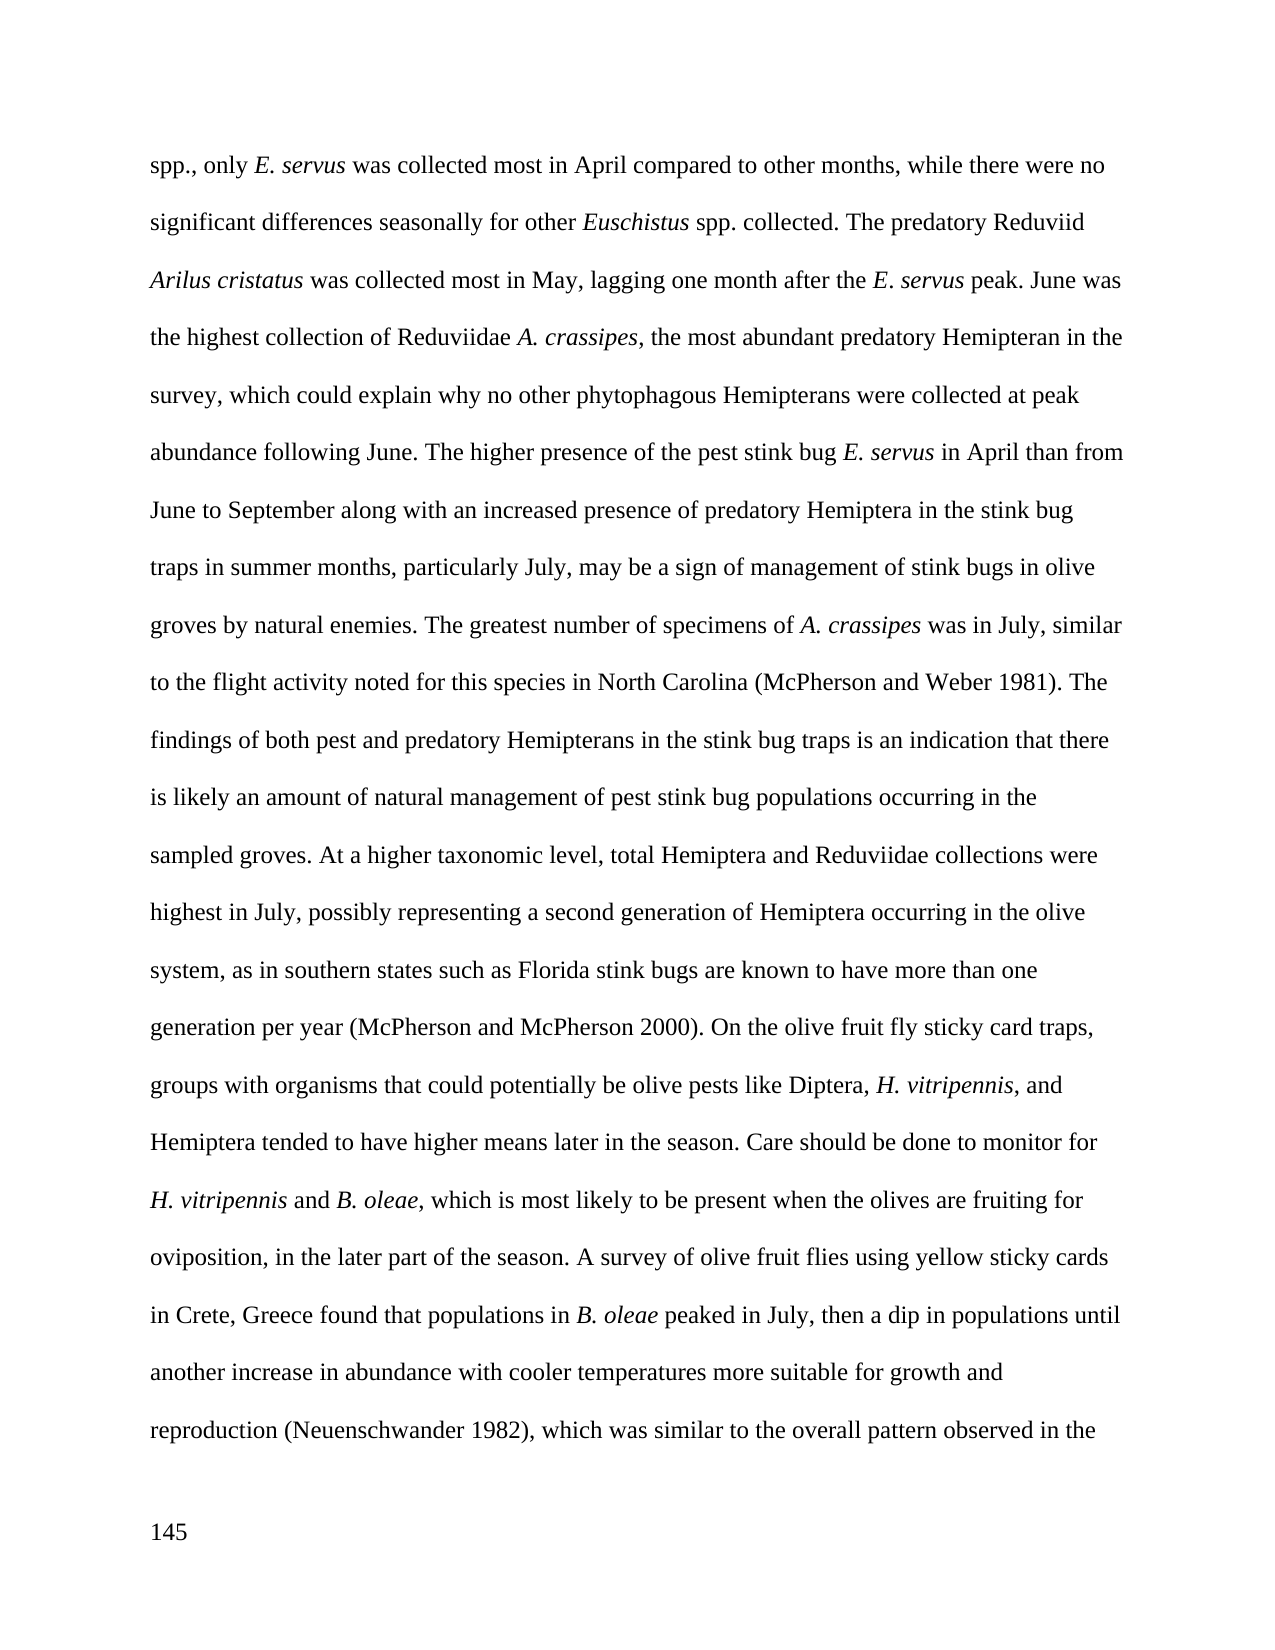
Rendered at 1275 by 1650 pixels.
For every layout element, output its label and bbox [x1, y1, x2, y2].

text [150, 150, 1125, 1444]
